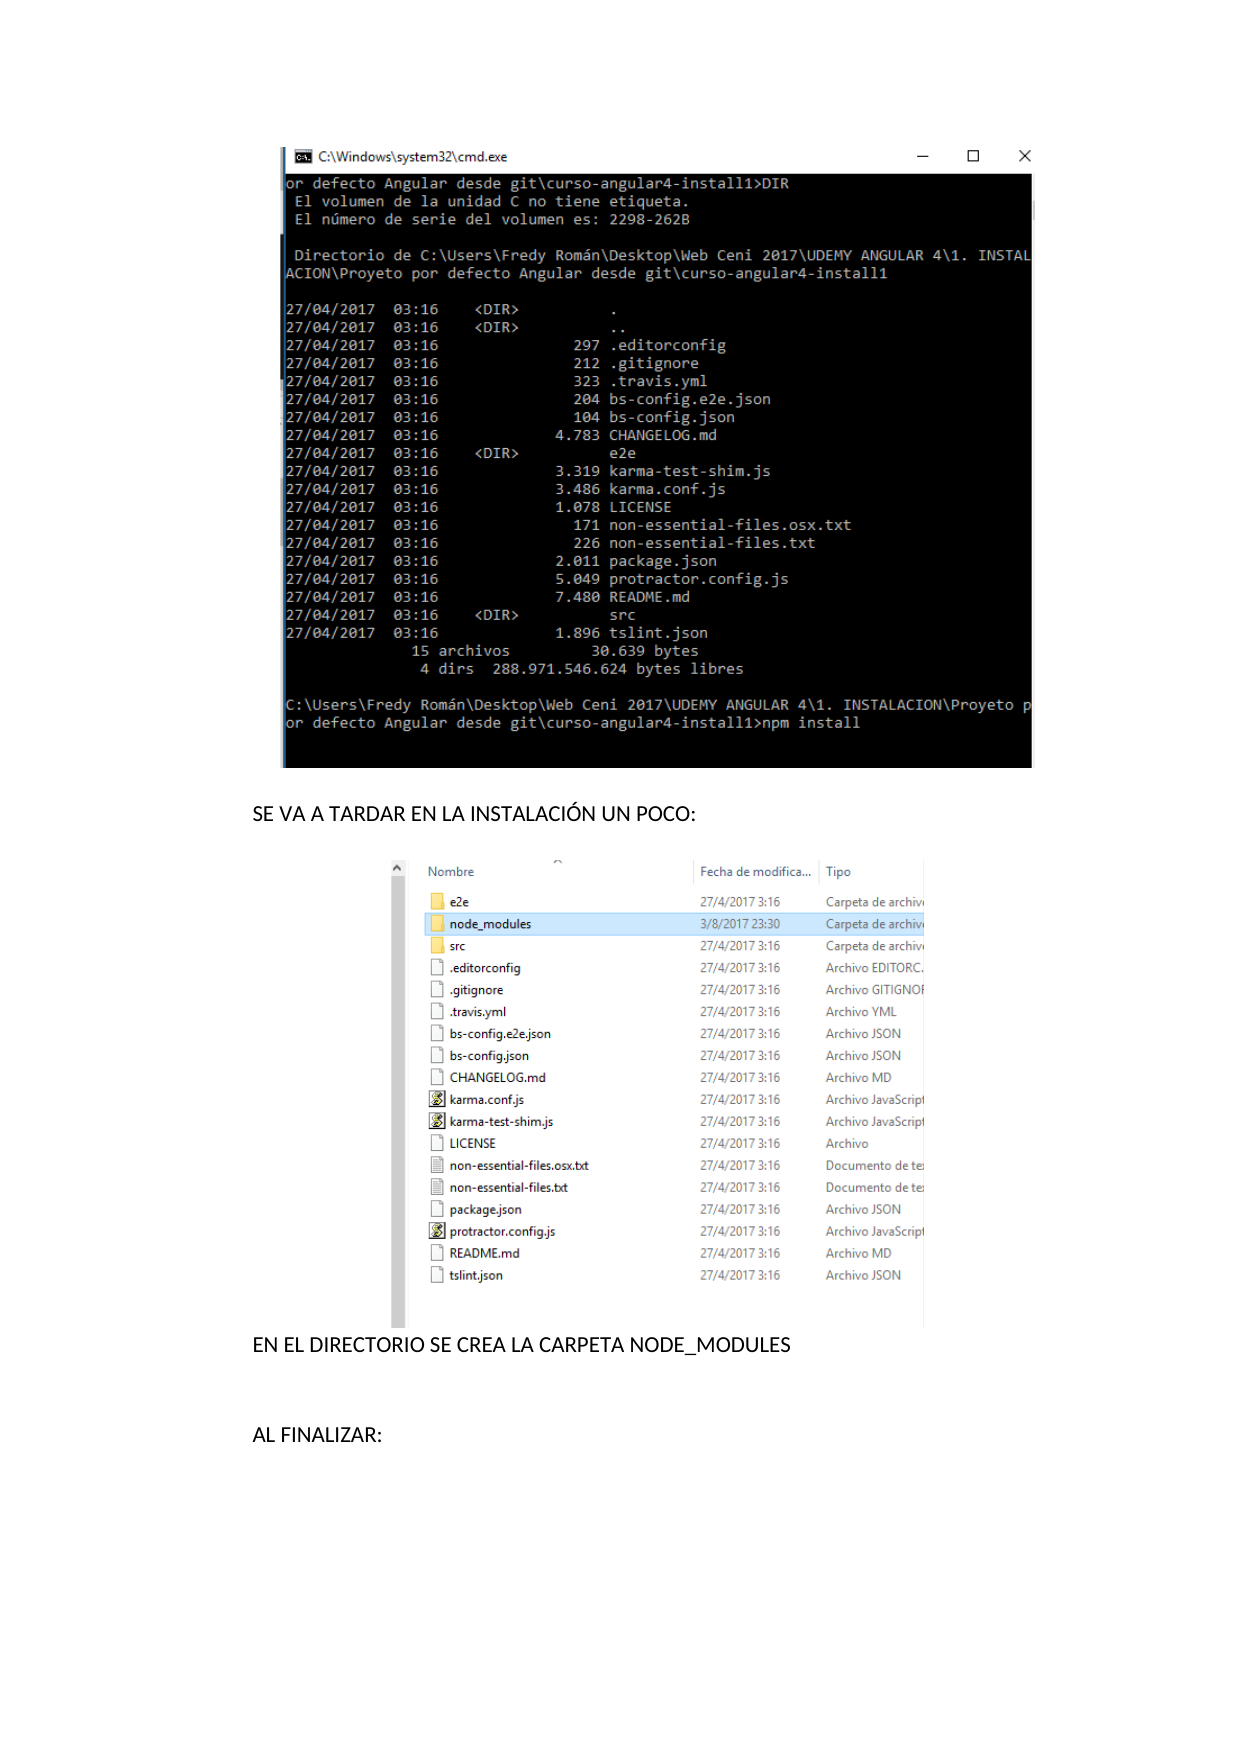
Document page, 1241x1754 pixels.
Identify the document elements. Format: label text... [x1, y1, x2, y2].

list EN EL DIRECTORIO SE CREA LA CARPETA NODE_MODULES [252, 1330, 1063, 1358]
picture [280, 147, 1035, 768]
list SE VA A TARDAR EN LA INSTALACIÓN UN POCO: [252, 799, 1063, 827]
list AL FINALIZAR: [252, 1420, 1063, 1448]
picture [391, 860, 924, 1328]
